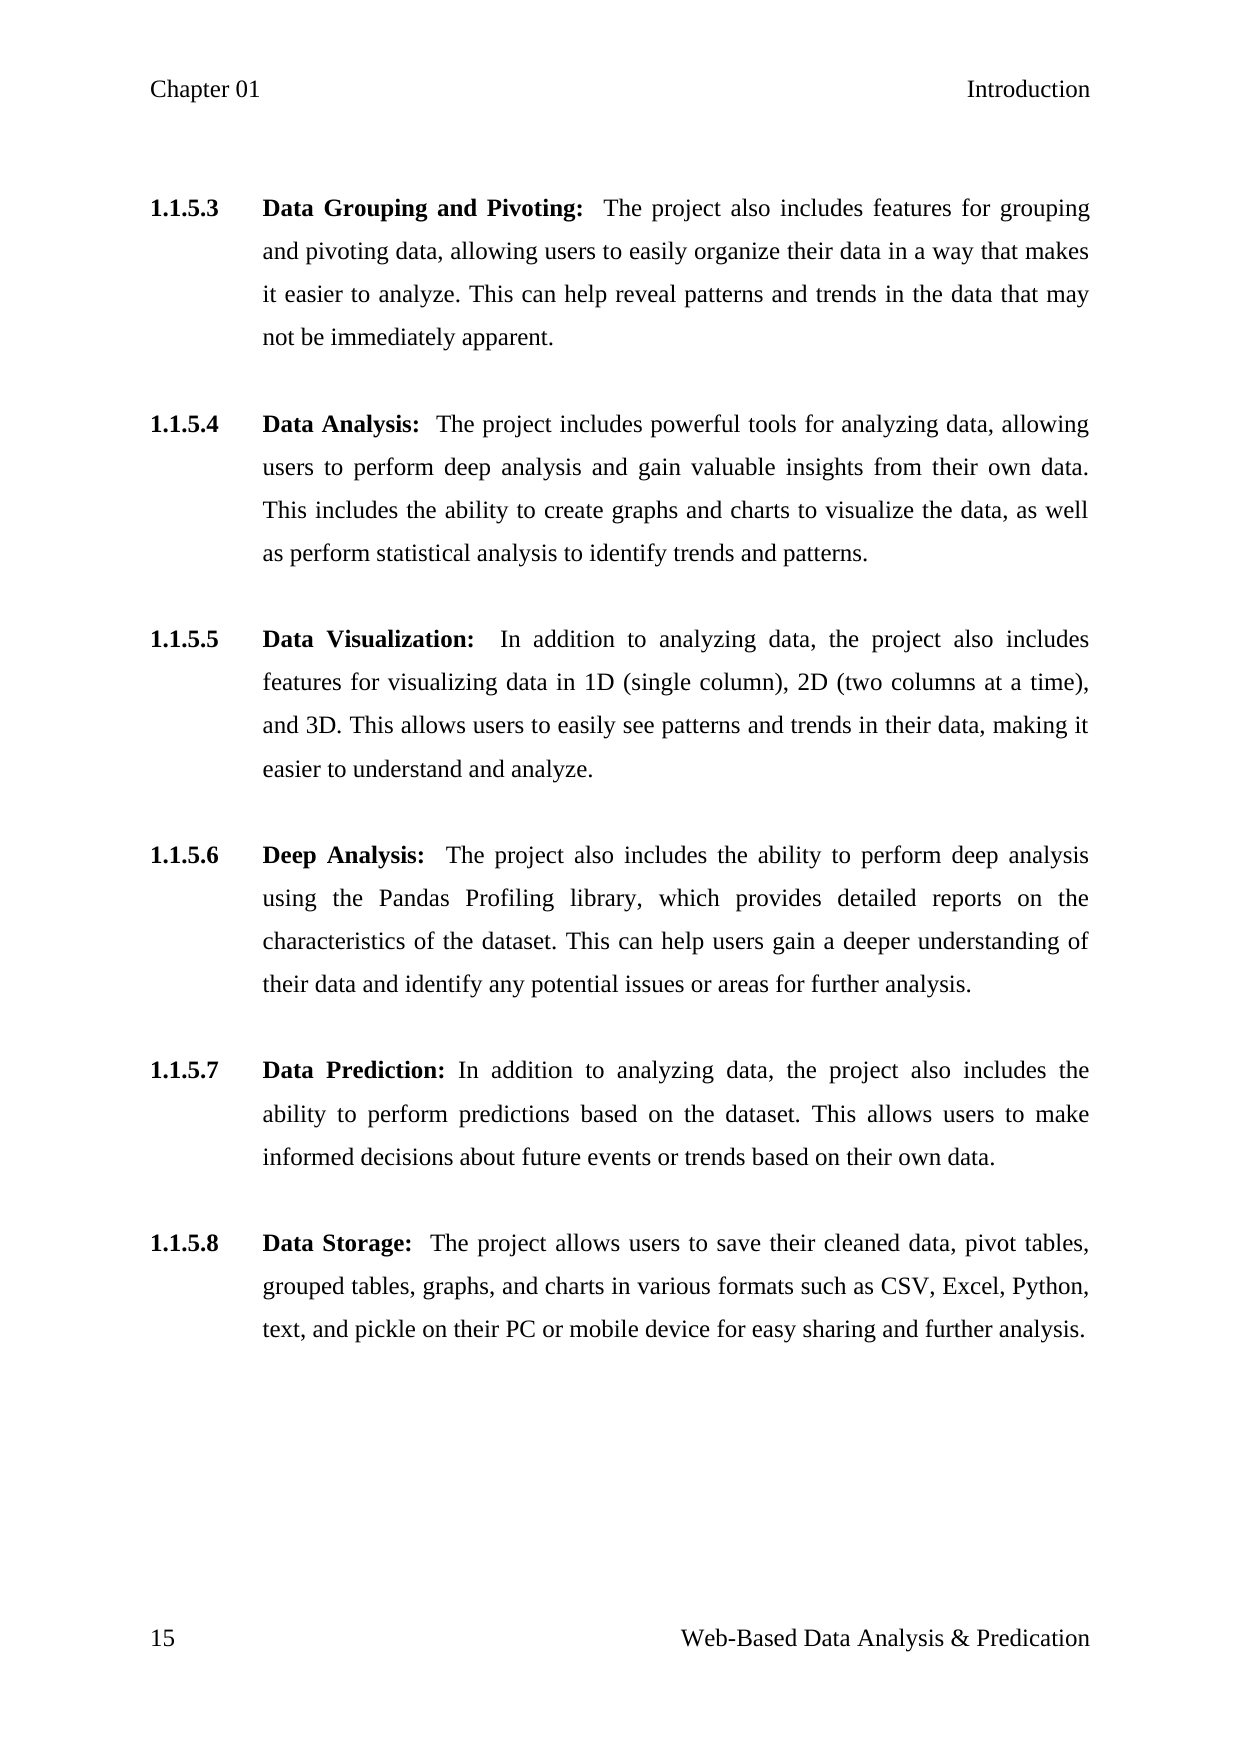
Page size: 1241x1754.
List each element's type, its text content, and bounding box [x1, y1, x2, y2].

list Deep Analysis: The project also includes the ability to perform deep analysis using the Pandas Profiling library, which provides detailed reports on the characteristics of the dataset. This can help users gain a deeper understanding of their data and identify any potential issues or areas for further analysis. [150, 840, 1090, 998]
list Data Visualization: In addition to analyzing data, the project also includes features for visualizing data in 1D (single column), 2D (two columns at a time), and 3D. This allows users to easily see patterns and trends in their data, making it easier to understand and analyze. [150, 624, 1090, 782]
list Data Prediction: In addition to analyzing data, the project also includes the ability to perform predictions based on the dataset. This allows users to make informed decisions about future events or trends based on their own data. [150, 1056, 1090, 1171]
list Data Storage: The project allows users to save their cleaned data, pivot tables, grouped tables, graphs, and charts in various formats such as CSV, Excel, Python, text, and pickle on their PC or mobile device for easy sharing and further analysis. [150, 1228, 1090, 1343]
list Data Analysis: The project includes powerful tools for analyzing data, allowing users to perform deep analysis and gain valuable insights from their own data. This includes the ability to create graphs and charts to visualize the data, as well as perform statistical analysis to identify trends and patterns. [150, 409, 1090, 567]
list Data Grouping and Pivoting: The project also includes features for grouping and pivoting data, allowing users to easily organize their data in a way that makes it easier to analyze. This can help reveal patterns and trends in the data that may not be immediately apparent. [150, 193, 1090, 351]
